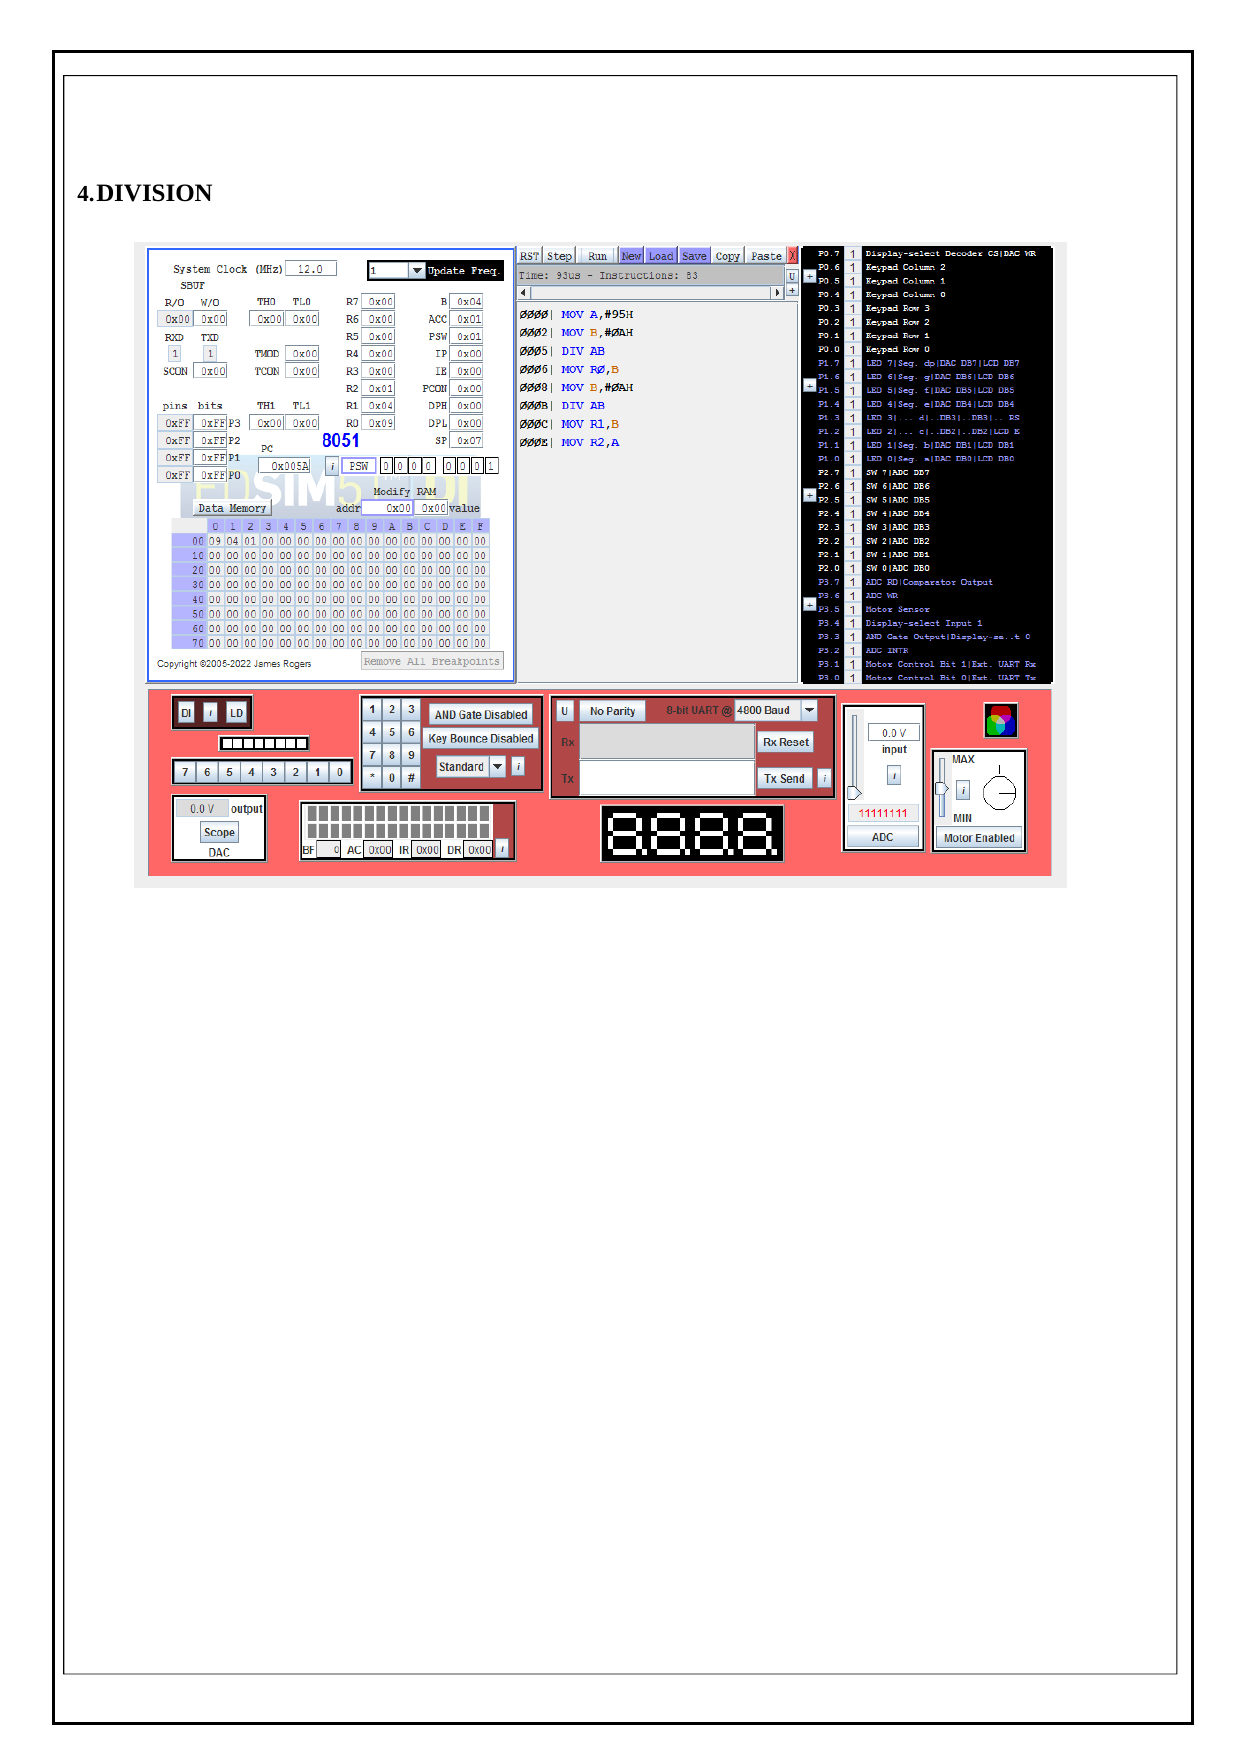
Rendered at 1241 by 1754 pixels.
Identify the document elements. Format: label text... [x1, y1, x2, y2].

picture [134, 242, 1067, 888]
list DIVISION [77, 178, 1191, 207]
